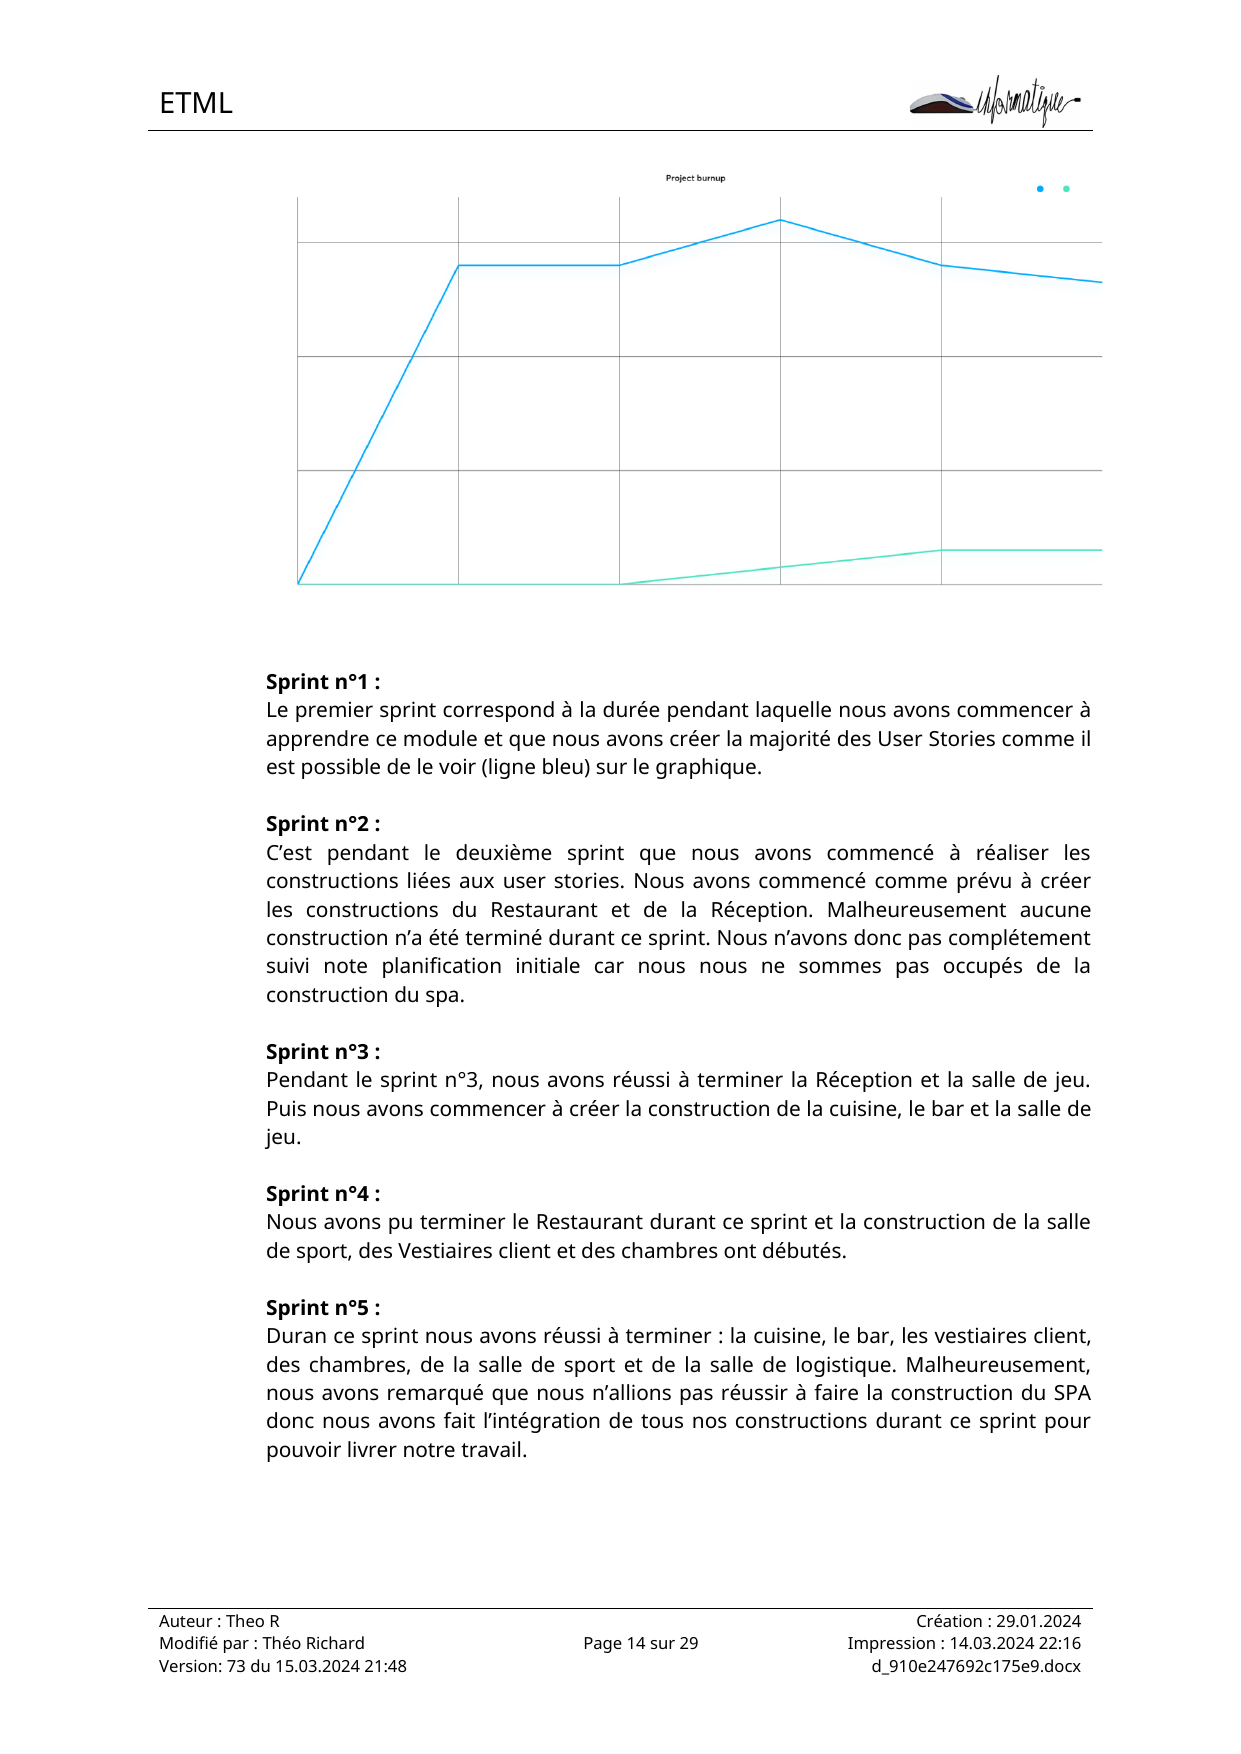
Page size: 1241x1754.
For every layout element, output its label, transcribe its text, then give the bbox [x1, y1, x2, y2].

picture [909, 75, 1082, 128]
picture [265, 159, 1126, 611]
text Duran ce sprint nous avons réussi à terminer : la cuisine, le bar, les vestiaires client, des chambres, de la salle de sport et de la salle de logistique. Malheureusement, nous avons remarqué que nous n’allions pas réussir à faire la construction du SPA donc nous avons fait l’intégration de tous nos constructions durant ce sprint pour pouvoir livrer notre travail. [266, 1321, 1092, 1463]
text Sprint n°5 : [266, 1293, 1092, 1321]
text C’est pendant le deuxième sprint que nous avons commencé à réaliser les constructions liées aux user stories. Nous avons commencé comme prévu à créer les constructions du Restaurant et de la Réception. Malheureusement aucune construction n’a été terminé durant ce sprint. Nous n’avons donc pas complétement suivi note planification initiale car nous nous ne sommes pas occupés de la construction du spa. [266, 838, 1092, 1008]
text Nous avons pu terminer le Restaurant durant ce sprint et la construction de la salle de sport, des Vestiaires client et des chambres ont débutés. [266, 1207, 1092, 1264]
text Sprint n°4 : [266, 1179, 1092, 1207]
text Sprint n°1 : [266, 667, 1092, 696]
text Sprint n°2 : [266, 809, 1092, 838]
text Sprint n°3 : [266, 1037, 1092, 1065]
text Le premier sprint correspond à la durée pendant laquelle nous avons commencer à apprendre ce module et que nous avons créer la majorité des User Stories comme il est possible de le voir (ligne bleu) sur le graphique. [266, 696, 1092, 781]
text Pendant le sprint n°3, nous avons réussi à terminer la Réception et la salle de jeu. Puis nous avons commencer à créer la construction de la cuisine, le bar et la salle de jeu. [266, 1065, 1092, 1151]
